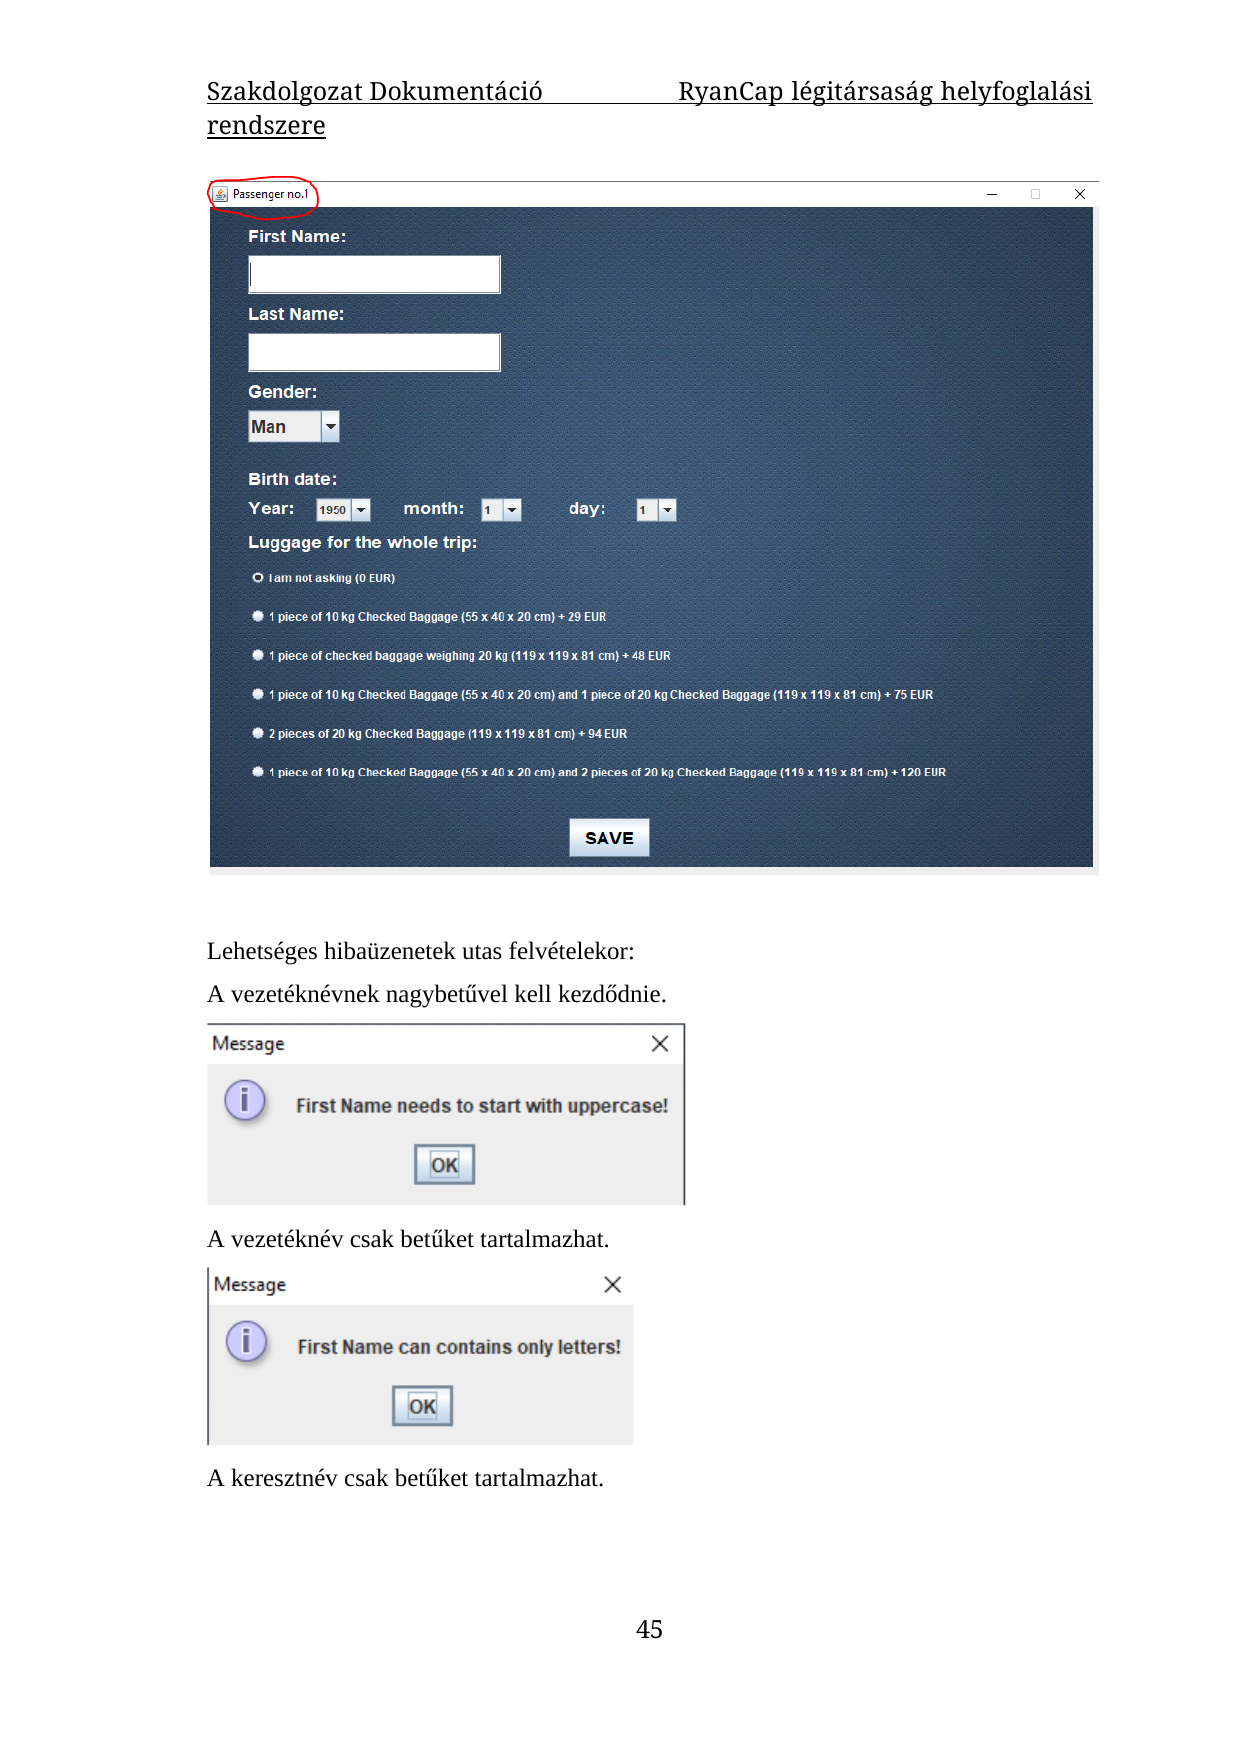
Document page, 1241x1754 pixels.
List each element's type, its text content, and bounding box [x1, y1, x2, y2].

text A keresztnév csak betűket tartalmazhat. [207, 1463, 1093, 1492]
picture [206, 1022, 687, 1207]
picture [206, 176, 1100, 876]
text A vezetéknévnek nagybetűvel kell kezdődnie. [207, 979, 1093, 1008]
picture [206, 1266, 635, 1447]
text A vezetéknév csak betűket tartalmazhat. [207, 1224, 1093, 1252]
text Lehetséges hibaüzenetek utas felvételekor: [207, 936, 1093, 965]
